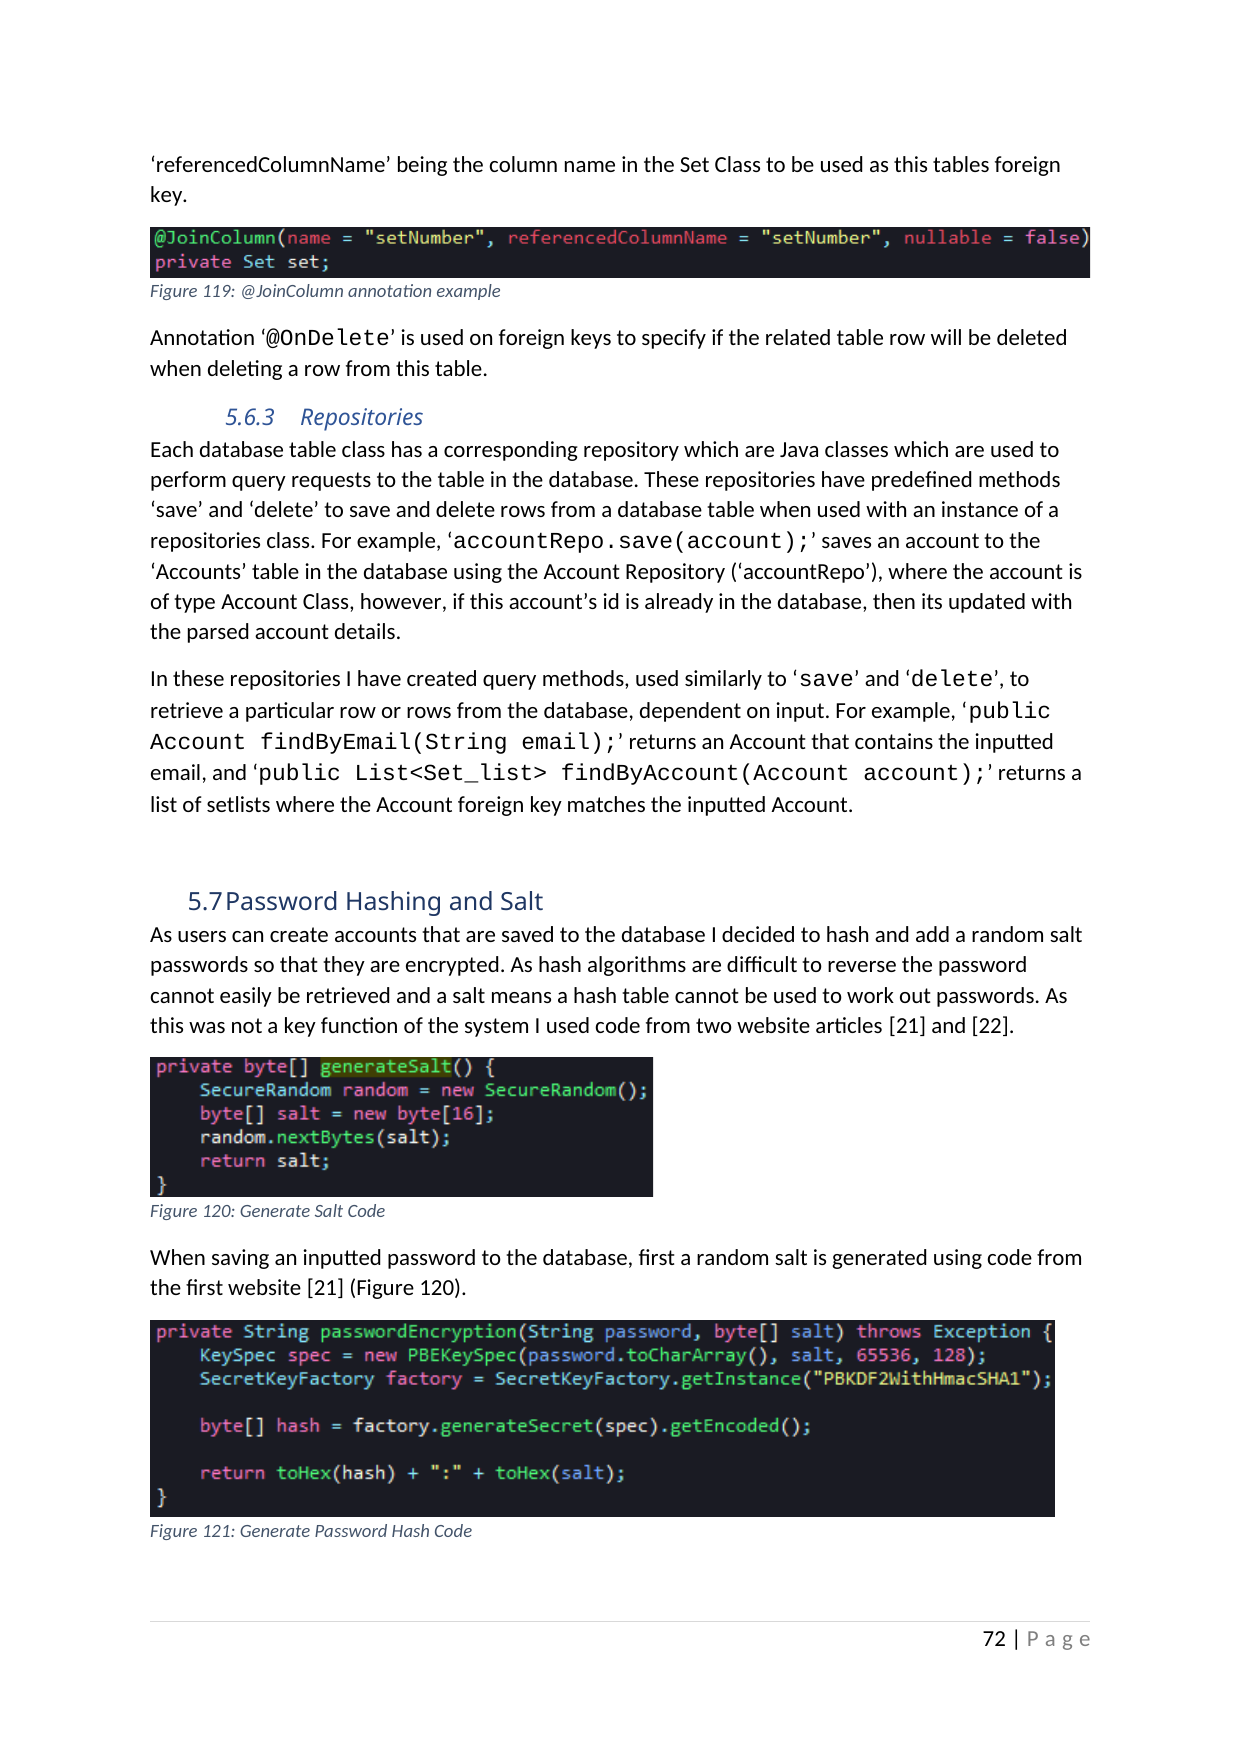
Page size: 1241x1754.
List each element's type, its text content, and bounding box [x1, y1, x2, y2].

text Figure 119: @JoinColumn annotation example [150, 279, 1090, 302]
text As users can create accounts that are saved to the database I decided to hash and add a random salt passwords so that they are encrypted. As hash algorithms are difficult to reverse the password cannot easily be retrieved and a salt means a hash table cannot be used to work out passwords. As this was not a key function of the system I used code from two website articles [21] and [22]. [150, 920, 1090, 1039]
subtitle Password Hashing and Salt [187, 883, 1090, 918]
text Annotation ‘@OnDelete’ is used on foreign keys to specify if the related table row will be deleted when deleting a row from this table. [150, 323, 1090, 382]
subtitle Repositories [225, 401, 1090, 433]
picture [150, 1057, 654, 1197]
text In these repositories I have created query methods, used similarly to ‘save’ and ‘delete’, to retrieve a particular row or rows from the database, dependent on input. For example, ‘public Account findByEmail(String email);’ returns an Account that contains the inputted email, and ‘public List<Set_list> findByAccount(Account account);’ returns a list of setlists where the Account foreign key matches the inputted Account. [150, 664, 1090, 818]
picture [150, 1320, 1055, 1517]
text When saving an inputted password to the database, first a random salt is generated using code from the first website [21] (Figure 120). [150, 1243, 1090, 1301]
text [150, 150, 1090, 208]
text Each database table class has a corresponding repository which are Java classes which are used to perform query requests to the table in the database. These repositories have predefined methods ‘save’ and ‘delete’ to save and delete rows from a database table when used with an instance of a repositories class. For example, ‘accountRepo.save(account);’ saves an account to the ‘Accounts’ table in the database using the Account Repository (‘accountRepo’), where the account is of type Account Class, however, if this account’s id is already in the database, then its updated with the parsed account details. [150, 435, 1090, 646]
picture [150, 227, 1091, 278]
